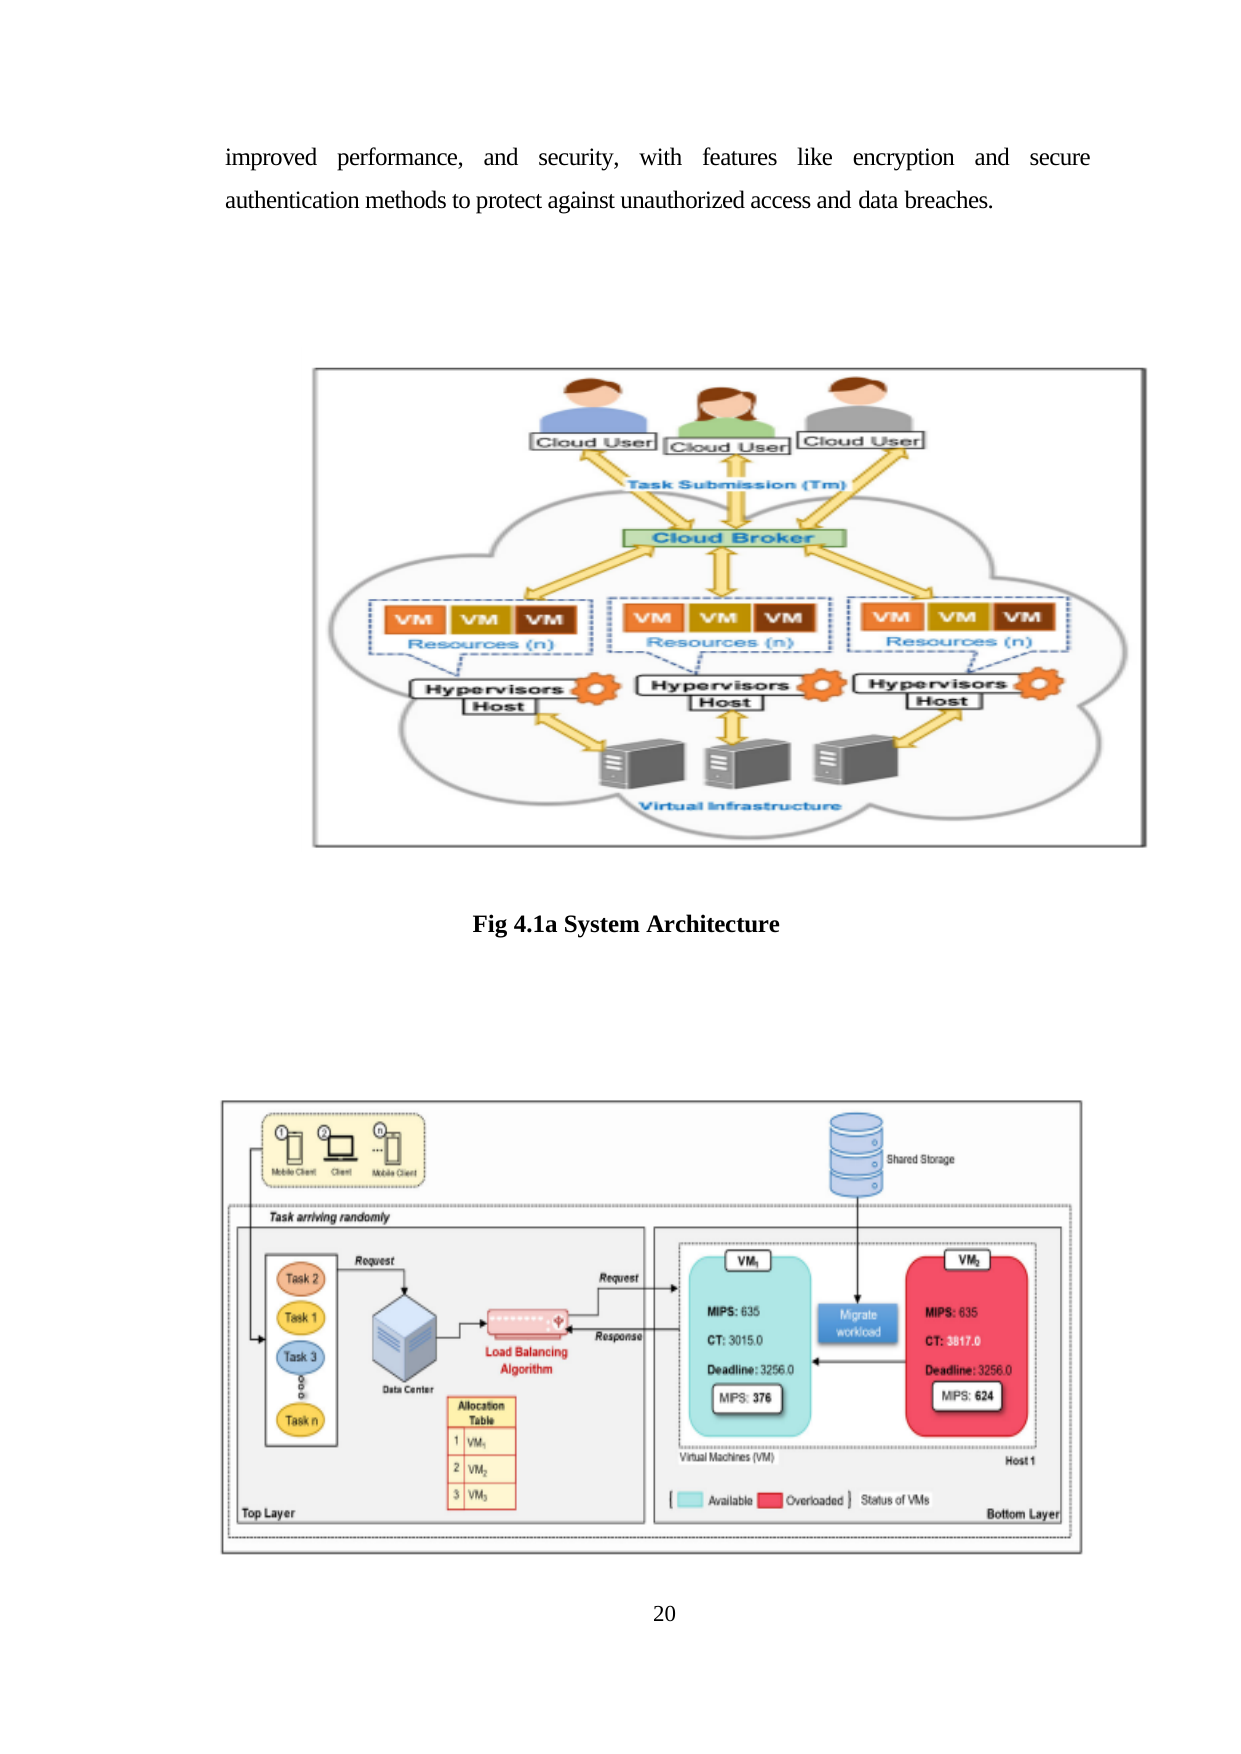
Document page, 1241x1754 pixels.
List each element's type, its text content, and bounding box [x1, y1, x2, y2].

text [225, 142, 1091, 213]
text Fig 4.1a System Architecture [472, 909, 1152, 938]
picture [300, 347, 1165, 852]
picture [172, 1078, 1140, 1579]
